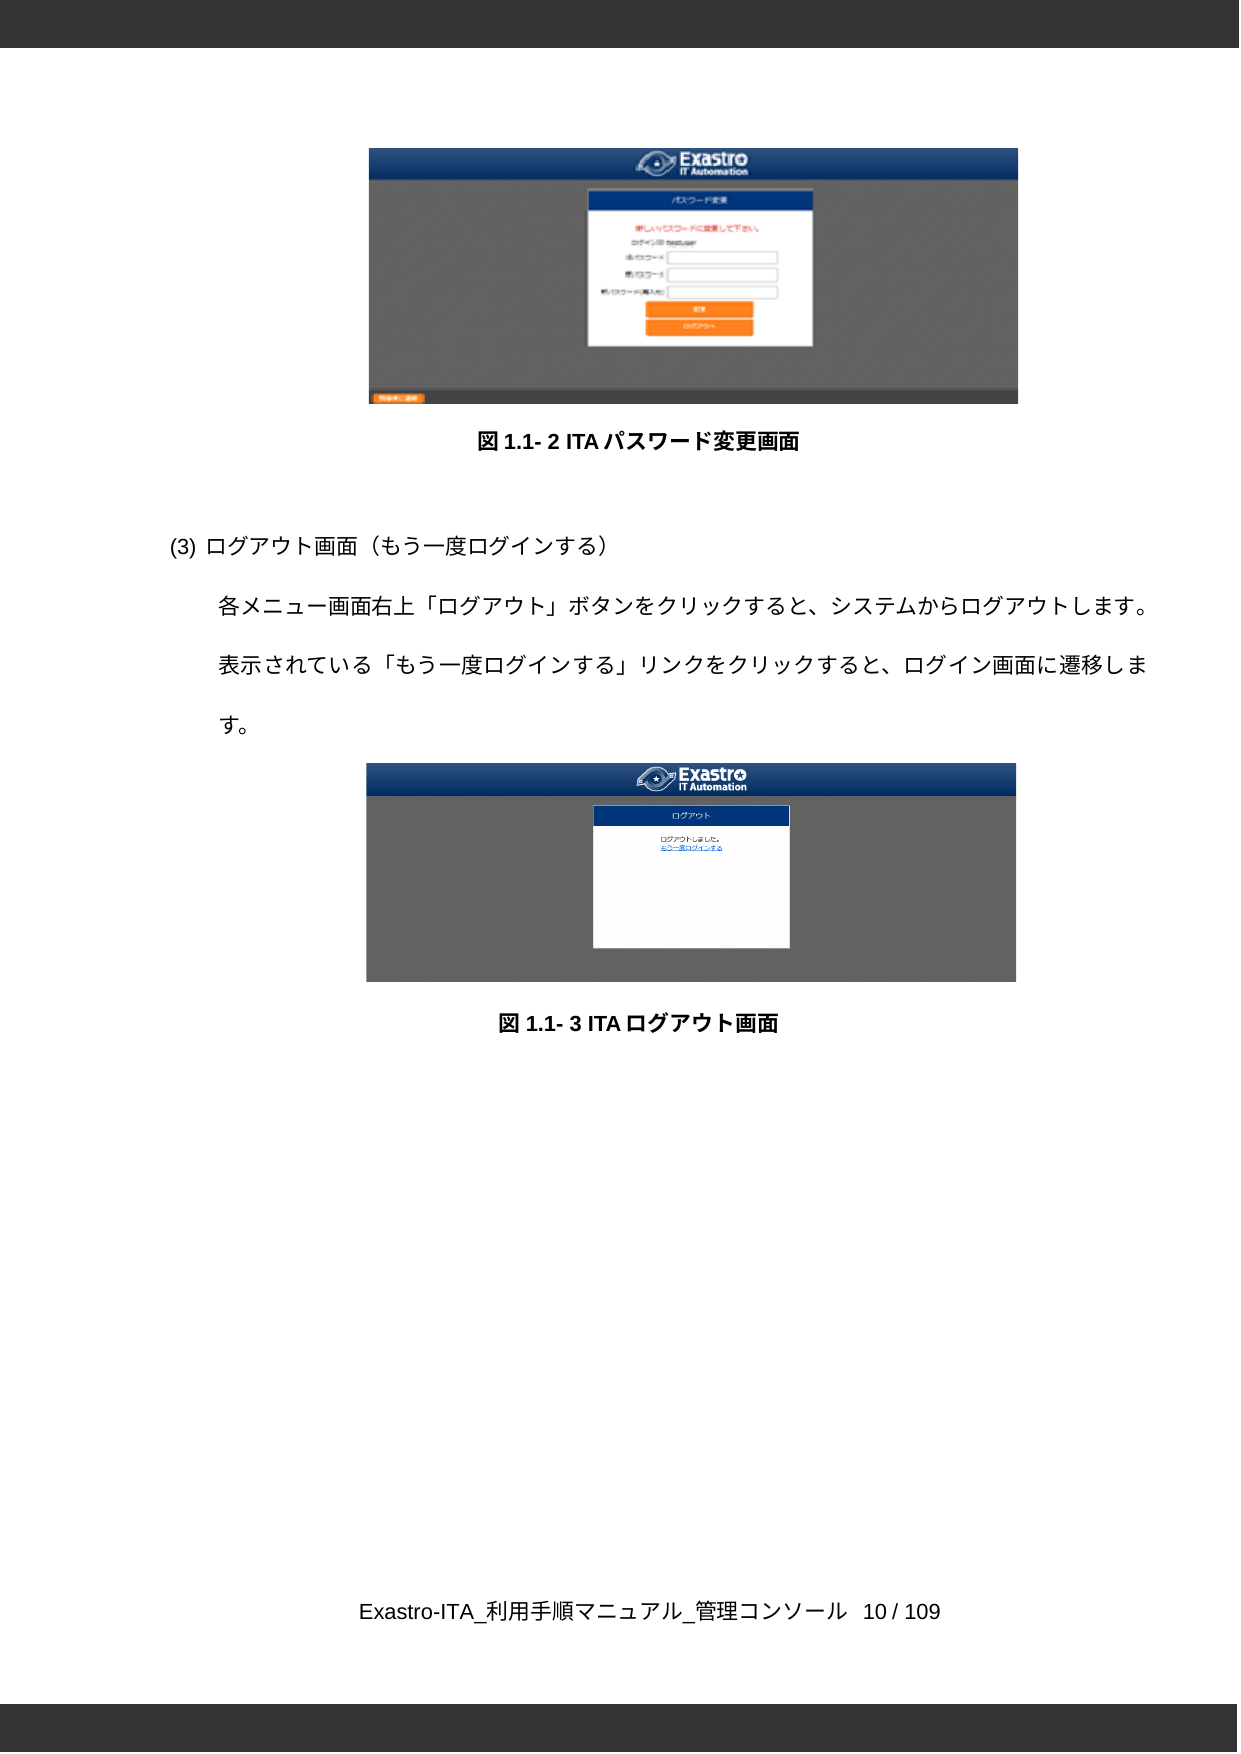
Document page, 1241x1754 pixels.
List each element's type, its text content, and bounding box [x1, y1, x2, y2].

picture [368, 148, 1019, 404]
text 図 1.1- 3 ITAログアウト画面 [148, 992, 1130, 1051]
picture [366, 763, 1017, 982]
picture [0, 0, 1239, 48]
text 表示されている「もう一度ログインする」リンクをクリックすると、ログイン画面に遷移します。 [218, 634, 1152, 753]
subtitle ログアウト画面（もう一度ログインする） [169, 515, 1130, 575]
text 図 1.1- 2 ITAパスワード変更画面 [148, 410, 1130, 469]
picture [0, 1704, 1237, 1752]
text 各メニュー画面右上「ログアウト」ボタンをクリックすると、システムからログアウトします。 [218, 575, 1152, 634]
